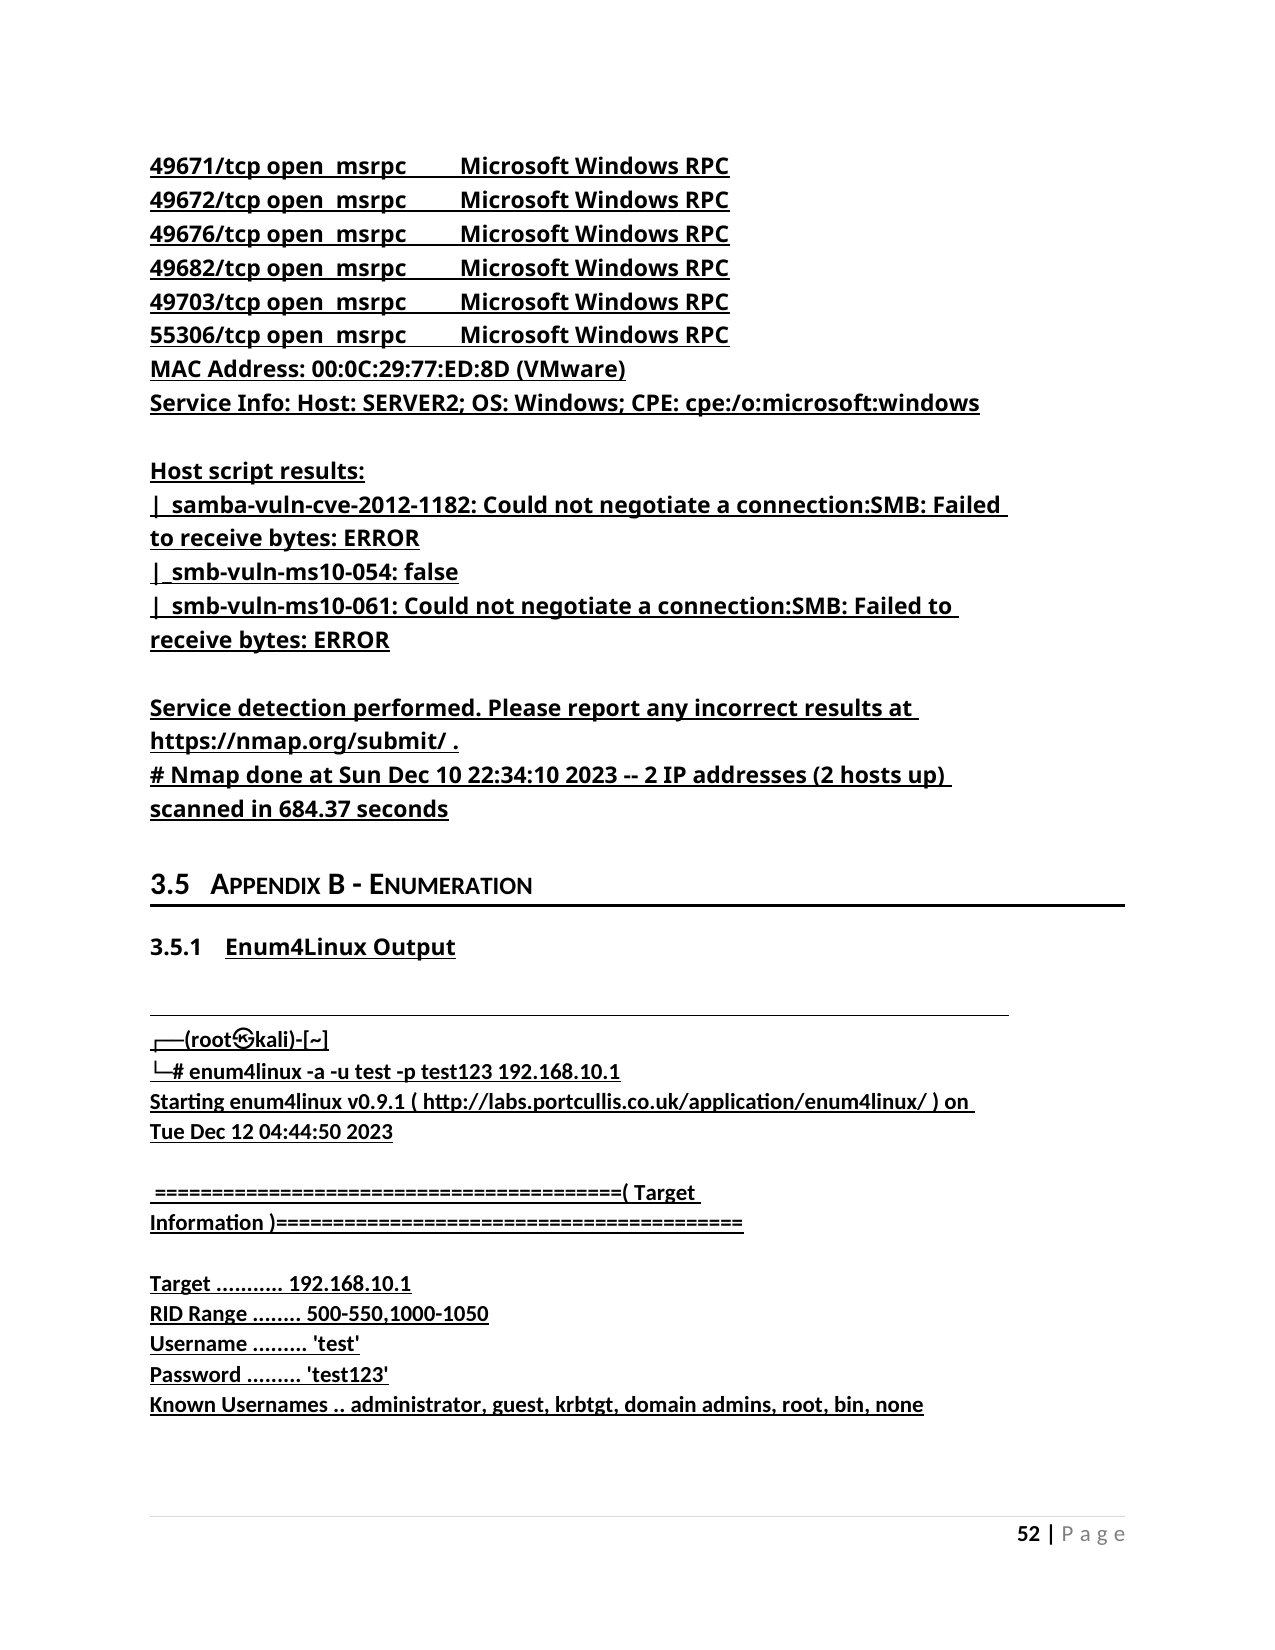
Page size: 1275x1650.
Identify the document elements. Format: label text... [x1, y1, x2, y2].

text Target ........... 192.168.10.1 [149, 1269, 1008, 1297]
text Starting enum4linux v0.9.1 ( http://labs.portcullis.co.uk/application/enum4linux/ ) on Tue Dec 12 04:44:50 2023 [149, 1087, 1008, 1145]
text |_smb-vuln-ms10-061: Could not negotiate a connection:SMB: Failed to receive bytes: ERROR [149, 590, 1008, 655]
text Host script results: [149, 455, 1008, 486]
text =========================================( Target Information )========================================= [149, 1178, 1008, 1236]
text RID Range ........ 500-550,1000-1050 [149, 1299, 1008, 1327]
subtitle Enum4Linux Output [150, 931, 1125, 962]
text 49682/tcp open msrpc Microsoft Windows RPC [149, 252, 1008, 283]
text MAC Address: 00:0C:29:77:ED:8D (VMware) [149, 353, 1008, 384]
text Service detection performed. Please report any incorrect results at https://nmap.org/submit/ . [149, 691, 1008, 756]
text 49676/tcp open msrpc Microsoft Windows RPC [149, 218, 1008, 249]
text Username ......... 'test' [149, 1329, 1008, 1357]
text # Nmap done at Sun Dec 10 22:34:10 2023 -- 2 IP addresses (2 hosts up) scanned in 684.37 seconds [149, 759, 1008, 824]
subtitle Appendix B - Enumeration [150, 864, 1125, 904]
text 49703/tcp open msrpc Microsoft Windows RPC [149, 285, 1008, 317]
text Password ......... 'test123' [149, 1360, 1008, 1388]
text ┌──(root㉿kali)-[~] [149, 1021, 1008, 1054]
text 49671/tcp open msrpc Microsoft Windows RPC [149, 150, 1008, 181]
text |_smb-vuln-ms10-054: false [149, 556, 1008, 587]
text Known Usernames .. administrator, guest, krbtgt, domain admins, root, bin, none [149, 1390, 1008, 1418]
text |_samba-vuln-cve-2012-1182: Could not negotiate a connection:SMB: Failed to receive bytes: ERROR [149, 516, 1008, 553]
text 55306/tcp open msrpc Microsoft Windows RPC [149, 319, 1008, 351]
text 49672/tcp open msrpc Microsoft Windows RPC [149, 184, 1008, 215]
text Service Info: Host: SERVER2; OS: Windows; CPE: cpe:/o:microsoft:windows [149, 387, 1008, 418]
text └─# enum4linux -a -u test -p test123 192.168.10.1 [149, 1057, 1008, 1085]
text |_samba-vuln-cve-2012-1182: Could not negotiate a connection:SMB: Failed to receive bytes: ERROR [149, 488, 1008, 515]
